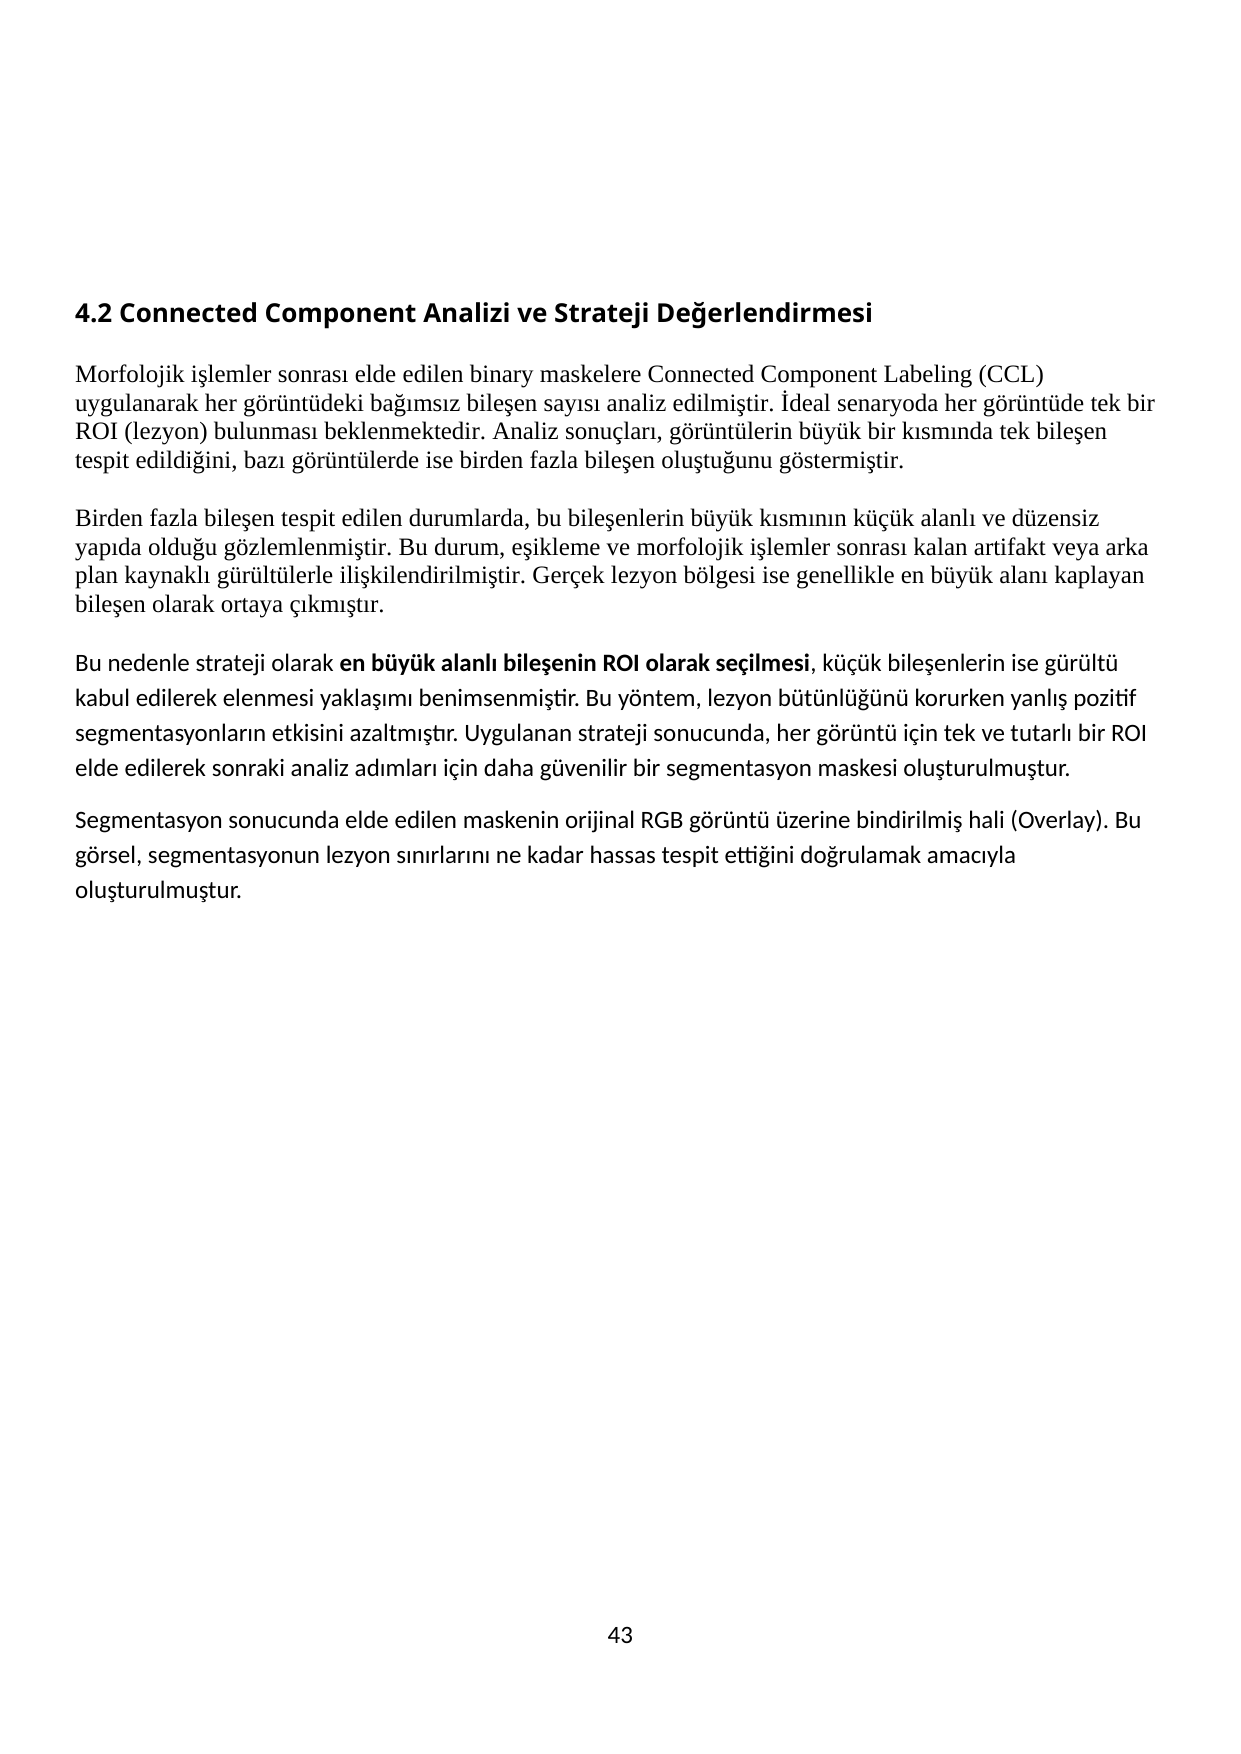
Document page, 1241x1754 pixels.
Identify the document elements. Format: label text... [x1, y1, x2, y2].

text Segmentasyon sonucunda elde edilen maskenin orijinal RGB görüntü üzerine bindirilmiş hali (Overlay). Bu görsel, segmentasyonun lezyon sınırlarını ne kadar hassas tespit ettiğini doğrulamak amacıyla oluşturulmuştur. [75, 804, 1165, 904]
text Bu nedenle strateji olarak en büyük alanlı bileşenin ROI olarak seçilmesi, küçük bileşenlerin ise gürültü kabul edilerek elenmesi yaklaşımı benimsenmiştir. Bu yöntem, lezyon bütünlüğünü korurken yanlış pozitif segmentasyonların etkisini azaltmıştır. Uygulanan strateji sonucunda, her görüntü için tek ve tutarlı bir ROI elde edilerek sonraki analiz adımları için daha güvenilir bir segmentasyon maskesi oluşturulmuştur. [75, 647, 1165, 783]
text Birden fazla bileşen tespit edilen durumlarda, bu bileşenlerin büyük kısmının küçük alanlı ve düzensiz yapıda olduğu gözlemlenmiştir. Bu durum, eşikleme ve morfolojik işlemler sonrası kalan artifakt veya arka plan kaynaklı gürültülerle ilişkilendirilmiştir. Gerçek lezyon bölgesi ise genellikle en büyük alanı kaplayan bileşen olarak ortaya çıkmıştır. [75, 503, 1165, 618]
text 4.2 Connected Component Analizi ve Strateji Değerlendirmesi [75, 294, 1165, 330]
text Morfolojik işlemler sonrası elde edilen binary maskelere Connected Component Labeling (CCL) uygulanarak her görüntüdeki bağımsız bileşen sayısı analiz edilmiştir. İdeal senaryoda her görüntüde tek bir ROI (lezyon) bulunması beklenmektedir. Analiz sonuçları, görüntülerin büyük bir kısmında tek bileşen tespit edildiğini, bazı görüntülerde ise birden fazla bileşen oluştuğunu göstermiştir. [75, 359, 1165, 474]
